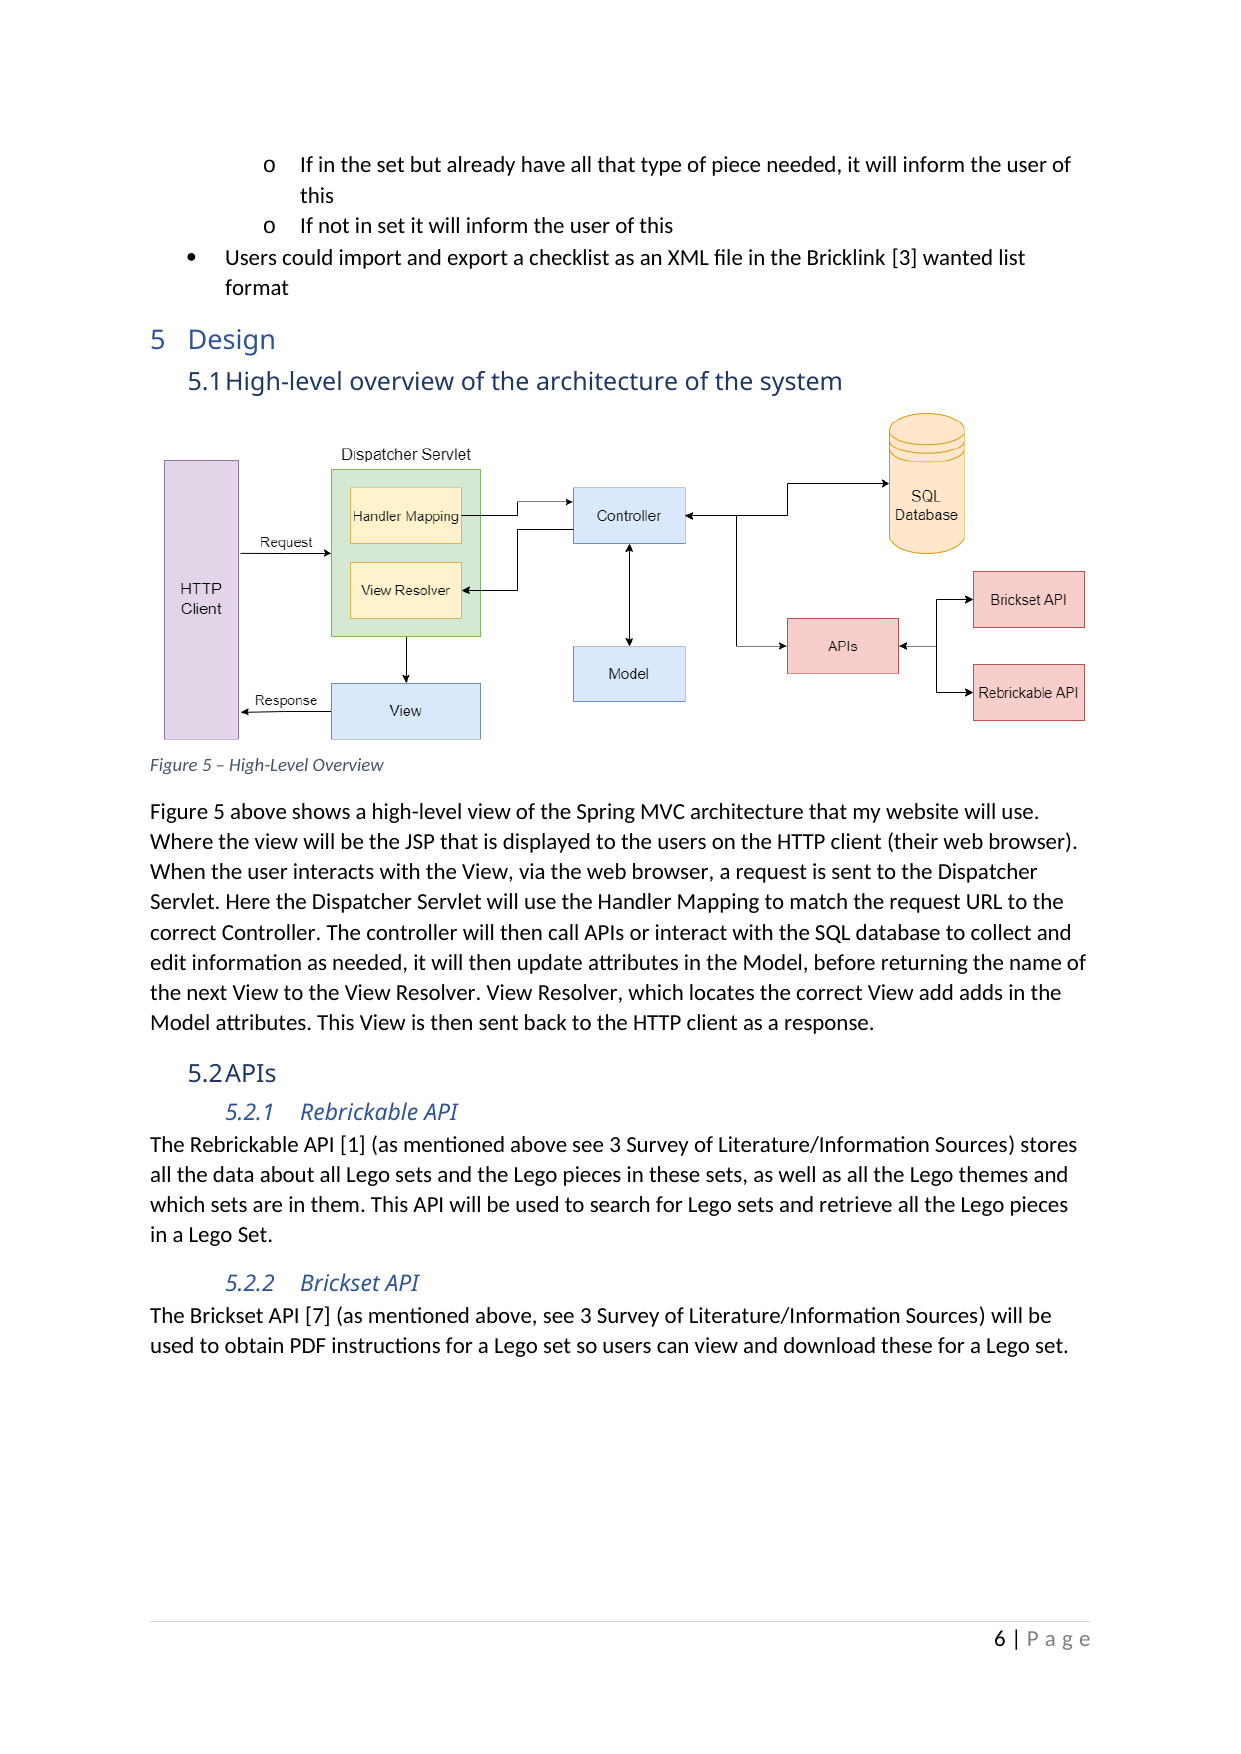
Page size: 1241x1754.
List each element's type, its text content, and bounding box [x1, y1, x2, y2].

text The Brickset API [7] (as mentioned above, see 3 Survey of Literature/Information Sources) will be used to obtain PDF instructions for a Lego set so users can view and download these for a Lego set. [150, 1301, 1090, 1359]
text The Rebrickable API [1] (as mentioned above see 3 Survey of Literature/Information Sources) stores all the data about all Lego sets and the Lego pieces in these sets, as well as all the Lego themes and which sets are in them. This API will be used to search for Lego sets and retrieve all the Lego pieces in a Lego Set. [150, 1130, 1090, 1248]
list If in the set but already have all that type of piece needed, it will inform the user of this [262, 150, 1090, 209]
list If not in set it will inform the user of this [262, 212, 1090, 241]
list Users could import and export a checklist as an XML file in the Bricklink [3] wanted list format [187, 243, 1090, 301]
subtitle Rebrickable API [225, 1096, 1090, 1127]
text Figure 5 above shows a high-level view of the Spring MVC architecture that my website will use. Where the view will be the JSP that is displayed to the users on the HTTP client (their web browser). When the user interacts with the View, via the web browser, a request is sent to the Dispatcher Servlet. Here the Dispatcher Servlet will use the Handler Mapping to match the request URL to the correct Controller. The controller will then call APIs or interact with the SQL database to collect and edit information as needed, it will then update attributes in the Model, before returning the name of the next View to the View Resolver. View Resolver, which locates the correct View add adds in the Model attributes. This View is then sent back to the HTTP client as a response. [150, 797, 1090, 1036]
subtitle APIs [187, 1055, 1090, 1089]
subtitle High-level overview of the architecture of the system [187, 364, 1090, 398]
subtitle Design [150, 320, 1090, 357]
subtitle Brickset API [225, 1267, 1090, 1299]
text Figure 5 – High-Level Overview [150, 753, 1090, 776]
picture [150, 400, 1092, 751]
